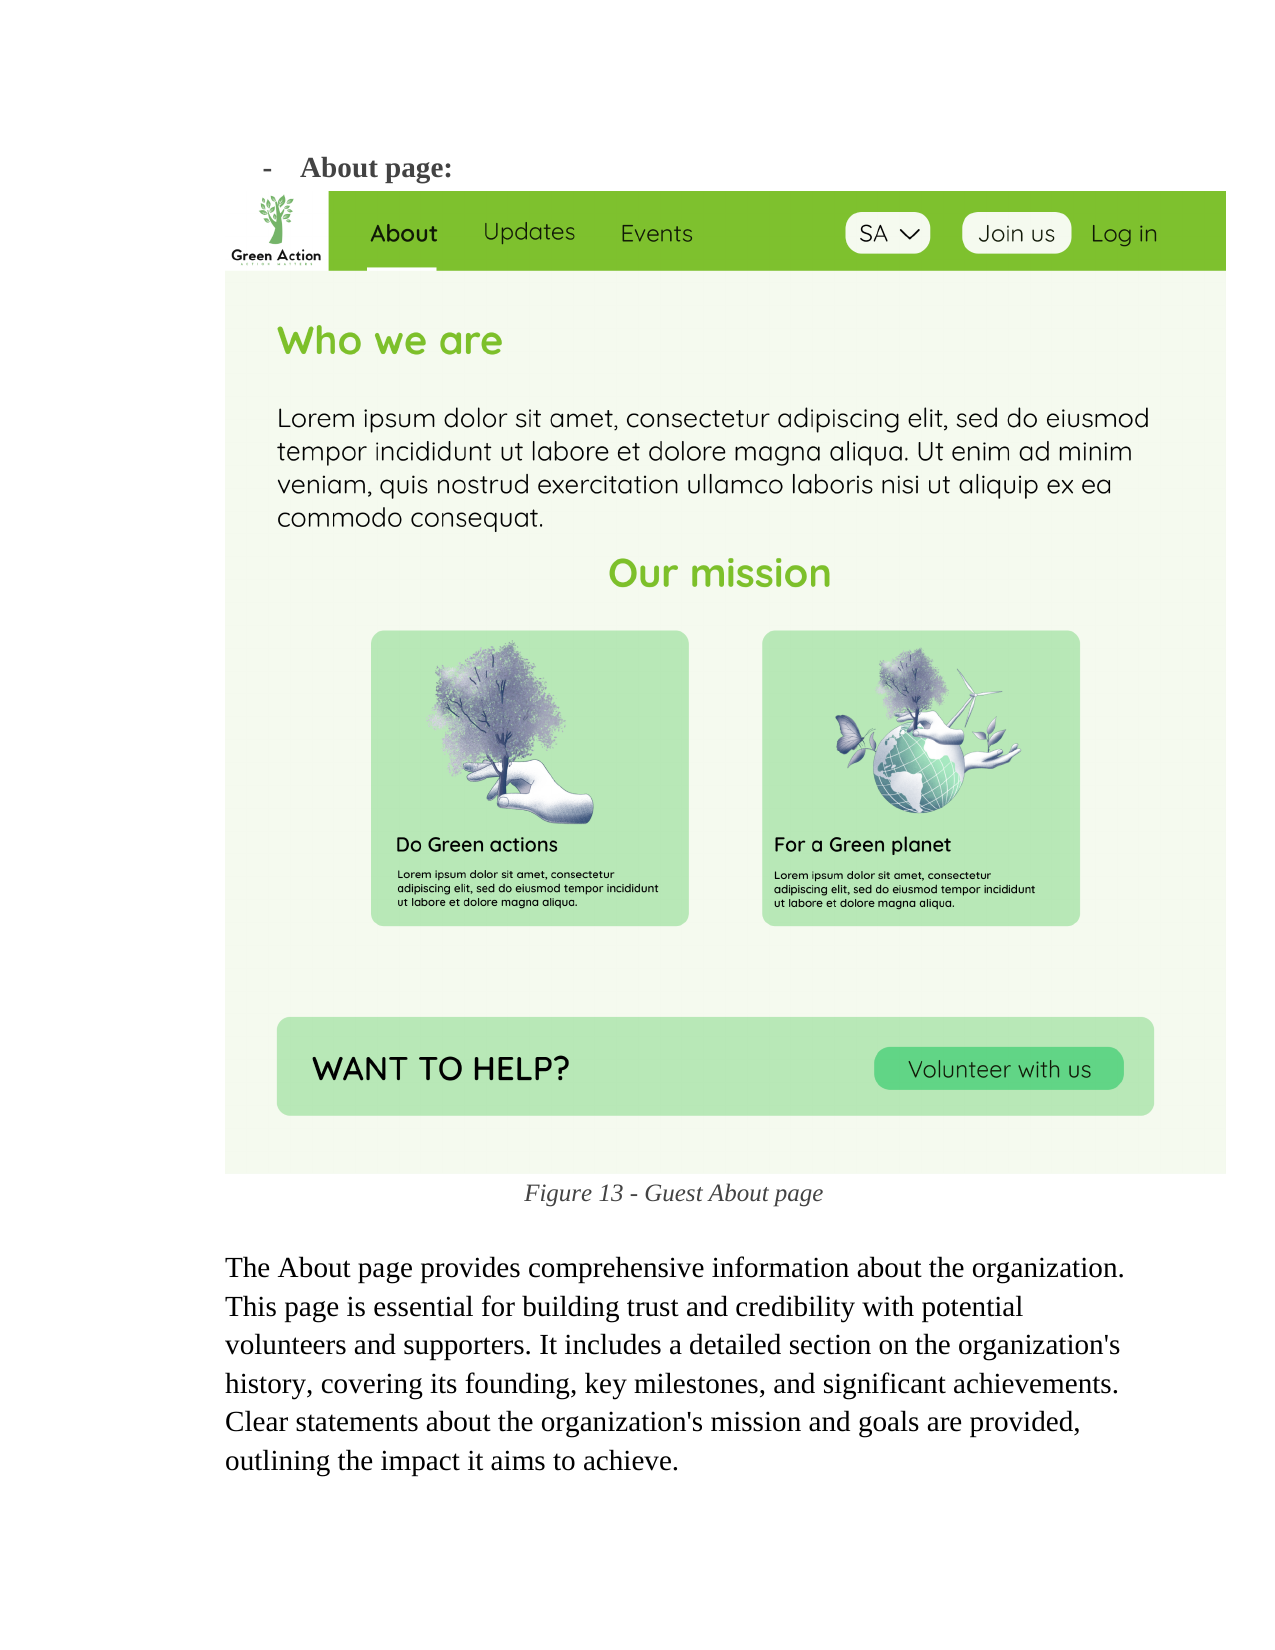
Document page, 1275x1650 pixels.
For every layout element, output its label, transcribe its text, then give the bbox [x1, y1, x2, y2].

subtitle Figure 13 - Guest About page [225, 1178, 1125, 1207]
picture [225, 191, 1226, 1174]
subtitle About page: [225, 150, 1125, 183]
text The About page provides comprehensive information about the organization. This page is essential for building trust and credibility with potential volunteers and supporters. It includes a detailed section on the organization's history, covering its founding, key milestones, and significant achievements. Clear statements about the organization's mission and goals are provided, outlining the impact it aims to achieve. [225, 1250, 1125, 1476]
